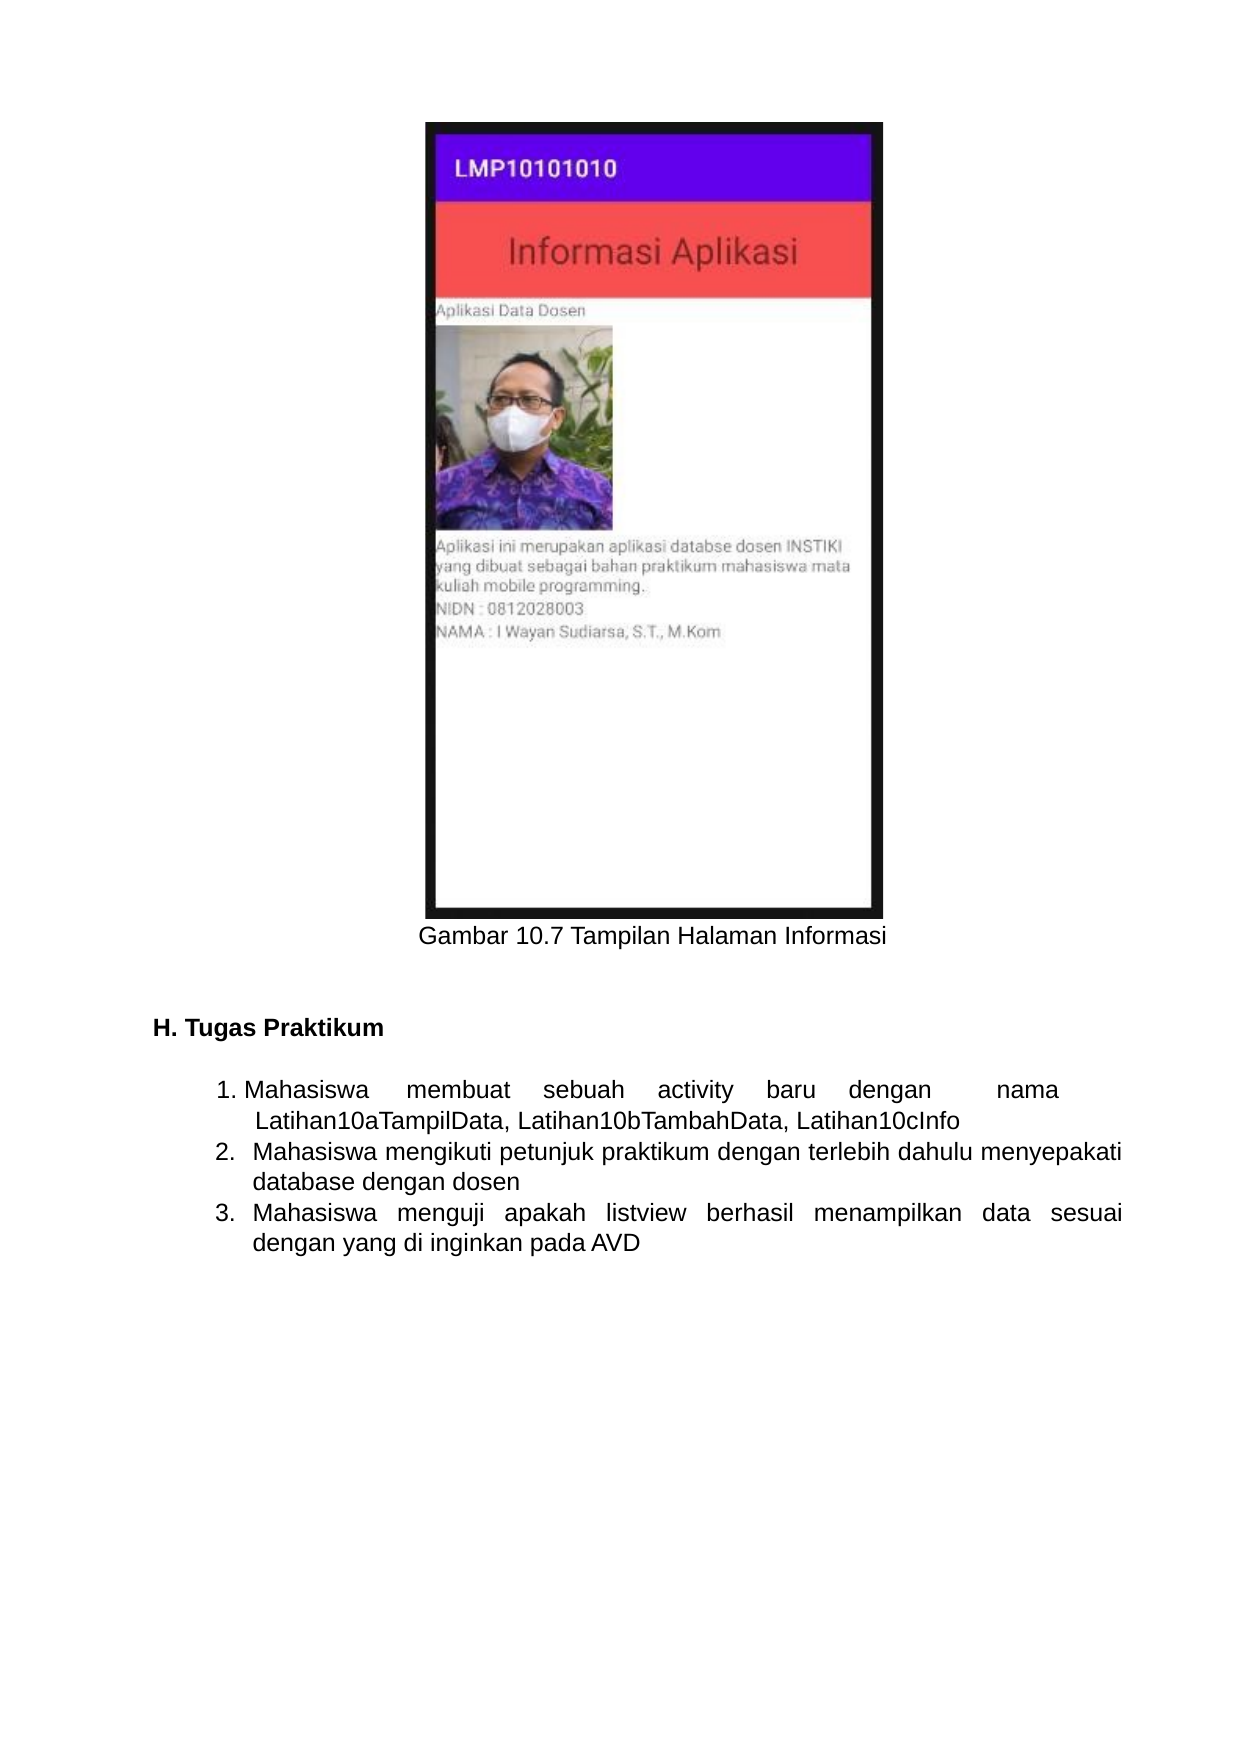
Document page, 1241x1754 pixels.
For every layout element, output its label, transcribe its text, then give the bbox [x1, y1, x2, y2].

picture [425, 122, 884, 919]
subtitle Latihan10aTampilData, Latihan10bTambahData, Latihan10cInfo [193, 1106, 1023, 1135]
list Mahasiswa menguji apakah listview berhasil menampilkan data sesuai dengan yang di inginkan pada AVD [215, 1198, 1124, 1256]
text Gambar 10.7 Tampilan Halaman Informasi [418, 921, 1124, 949]
text 1. Mahasiswa membuat sebuah activity baru dengan nama [154, 1075, 1129, 1104]
list Mahasiswa mengikuti petunjuk praktikum dengan terlebih dahulu menyepakati database dengan dosen [215, 1137, 1124, 1196]
text H. Tugas Praktikum [153, 1013, 1129, 1042]
